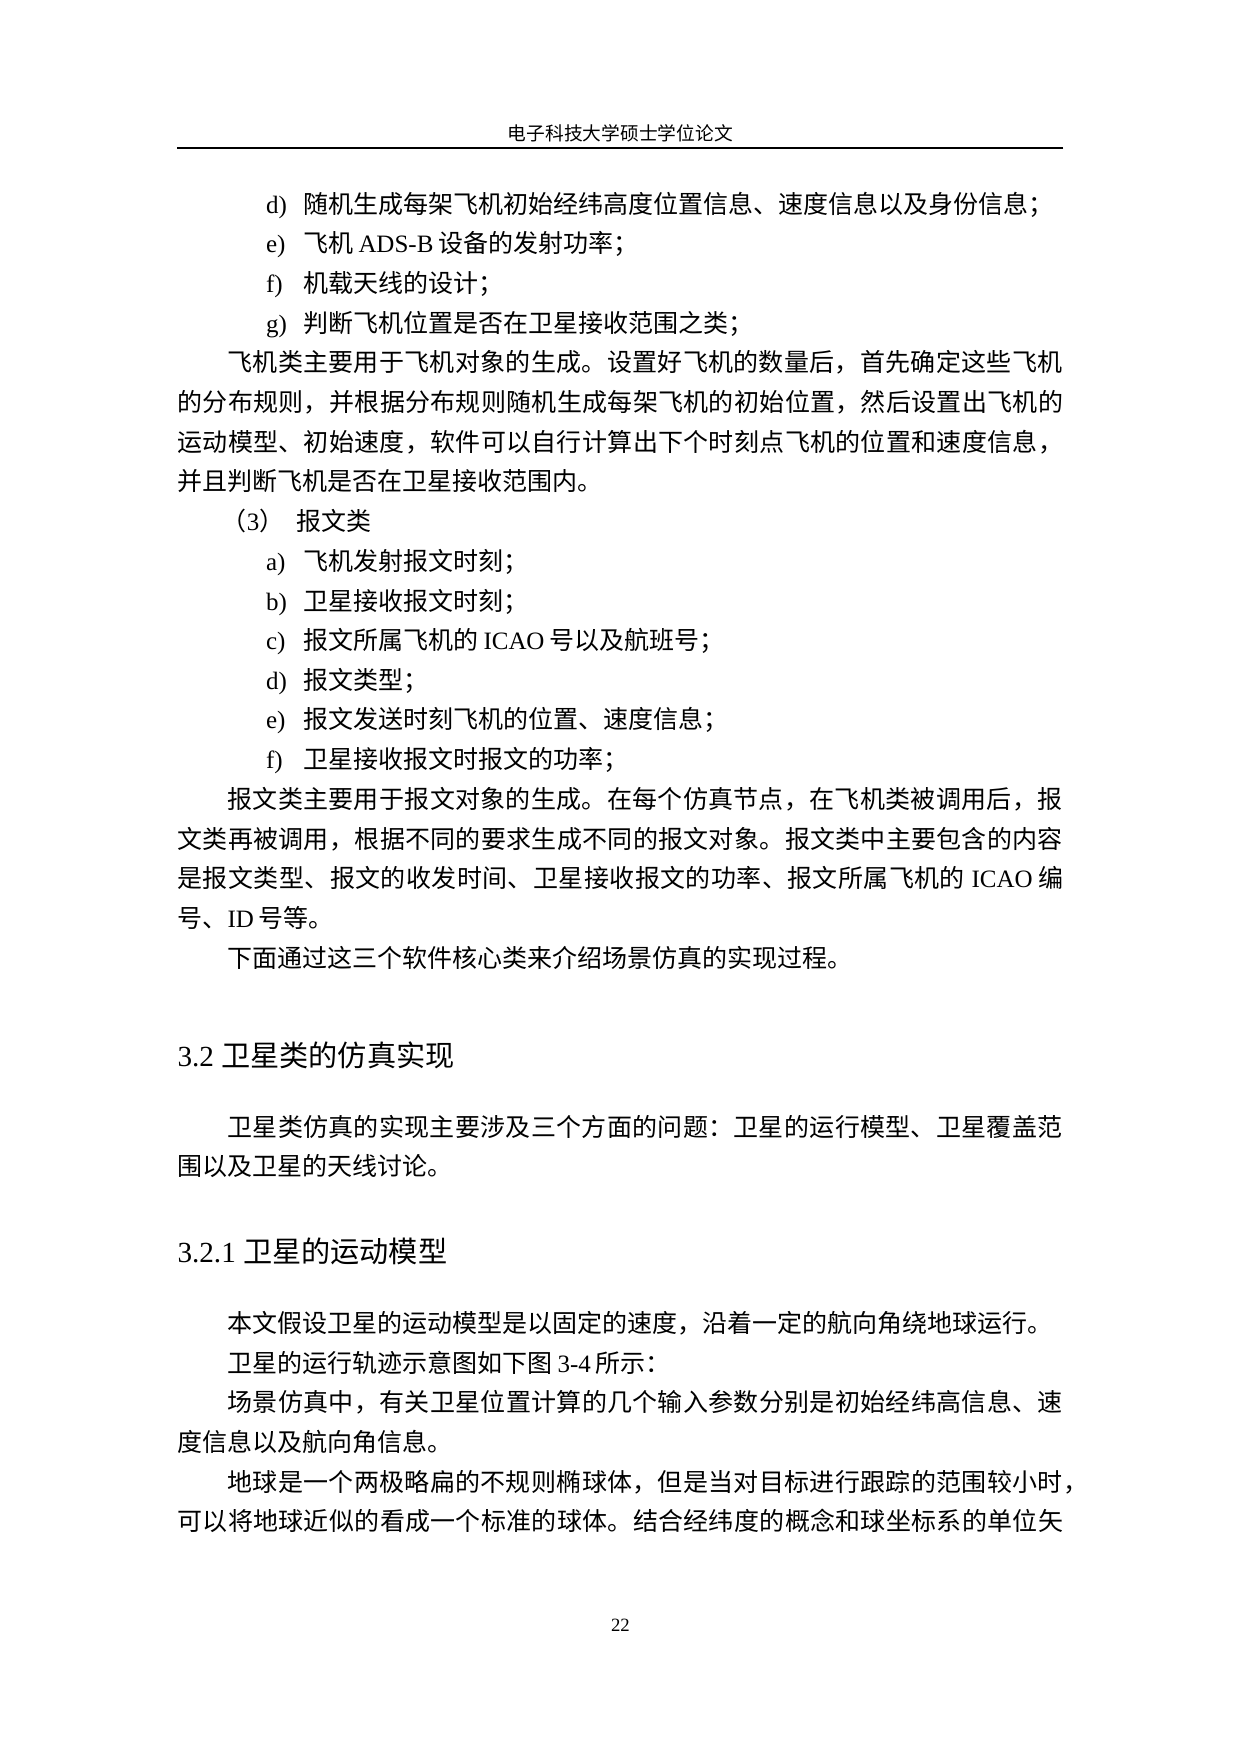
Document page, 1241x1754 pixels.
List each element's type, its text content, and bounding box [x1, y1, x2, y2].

text 3.2.1 卫星的运动模型 [177, 1210, 1063, 1289]
text 3.2 卫星类的仿真实现 [177, 1014, 1063, 1093]
list 报文类型； [266, 659, 1063, 698]
list 机载天线的设计； [266, 262, 1063, 301]
list 卫星接收报文时报文的功率； [266, 738, 1063, 778]
text 卫星的运行轨迹示意图如下图3-4所示： [177, 1341, 1063, 1381]
text 飞机类主要用于飞机对象的生成。设置好飞机的数量后，首先确定这些飞机的分布规则，并根据分布规则随机生成每架飞机的初始位置，然后设置出飞机的运动模型、初始速度，软件可以自行计算出下个时刻点飞机的位置和速度信息，并且判断飞机是否在卫星接收范围内。 [177, 341, 1063, 500]
text 卫星类仿真的实现主要涉及三个方面的问题：卫星的运行模型、卫星覆盖范围以及卫星的天线讨论。 [177, 1106, 1063, 1185]
list 报文类 [222, 500, 1063, 539]
list 判断飞机位置是否在卫星接收范围之类； [266, 301, 1063, 341]
text 下面通过这三个软件核心类来介绍场景仿真的实现过程。 [177, 936, 1063, 976]
list 飞机ADS-B设备的发射功率； [266, 222, 1063, 262]
list 飞机发射报文时刻； [266, 539, 1063, 579]
list 卫星接收报文时刻； [266, 579, 1063, 619]
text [177, 1461, 1063, 1540]
list 报文发送时刻飞机的位置、速度信息； [266, 698, 1063, 738]
text 本文假设卫星的运动模型是以固定的速度，沿着一定的航向角绕地球运行。 [177, 1302, 1063, 1341]
list 报文所属飞机的ICAO号以及航班号； [266, 619, 1063, 659]
text 报文类主要用于报文对象的生成。在每个仿真节点，在飞机类被调用后，报文类再被调用，根据不同的要求生成不同的报文对象。报文类中主要包含的内容是报文类型、报文的收发时间、卫星接收报文的功率、报文所属飞机的ICAO编号、ID号等。 [177, 778, 1063, 936]
list 随机生成每架飞机初始经纬高度位置信息、速度信息以及身份信息； [266, 182, 1063, 222]
text 场景仿真中，有关卫星位置计算的几个输入参数分别是初始经纬高信息、速度信息以及航向角信息。 [177, 1381, 1063, 1461]
